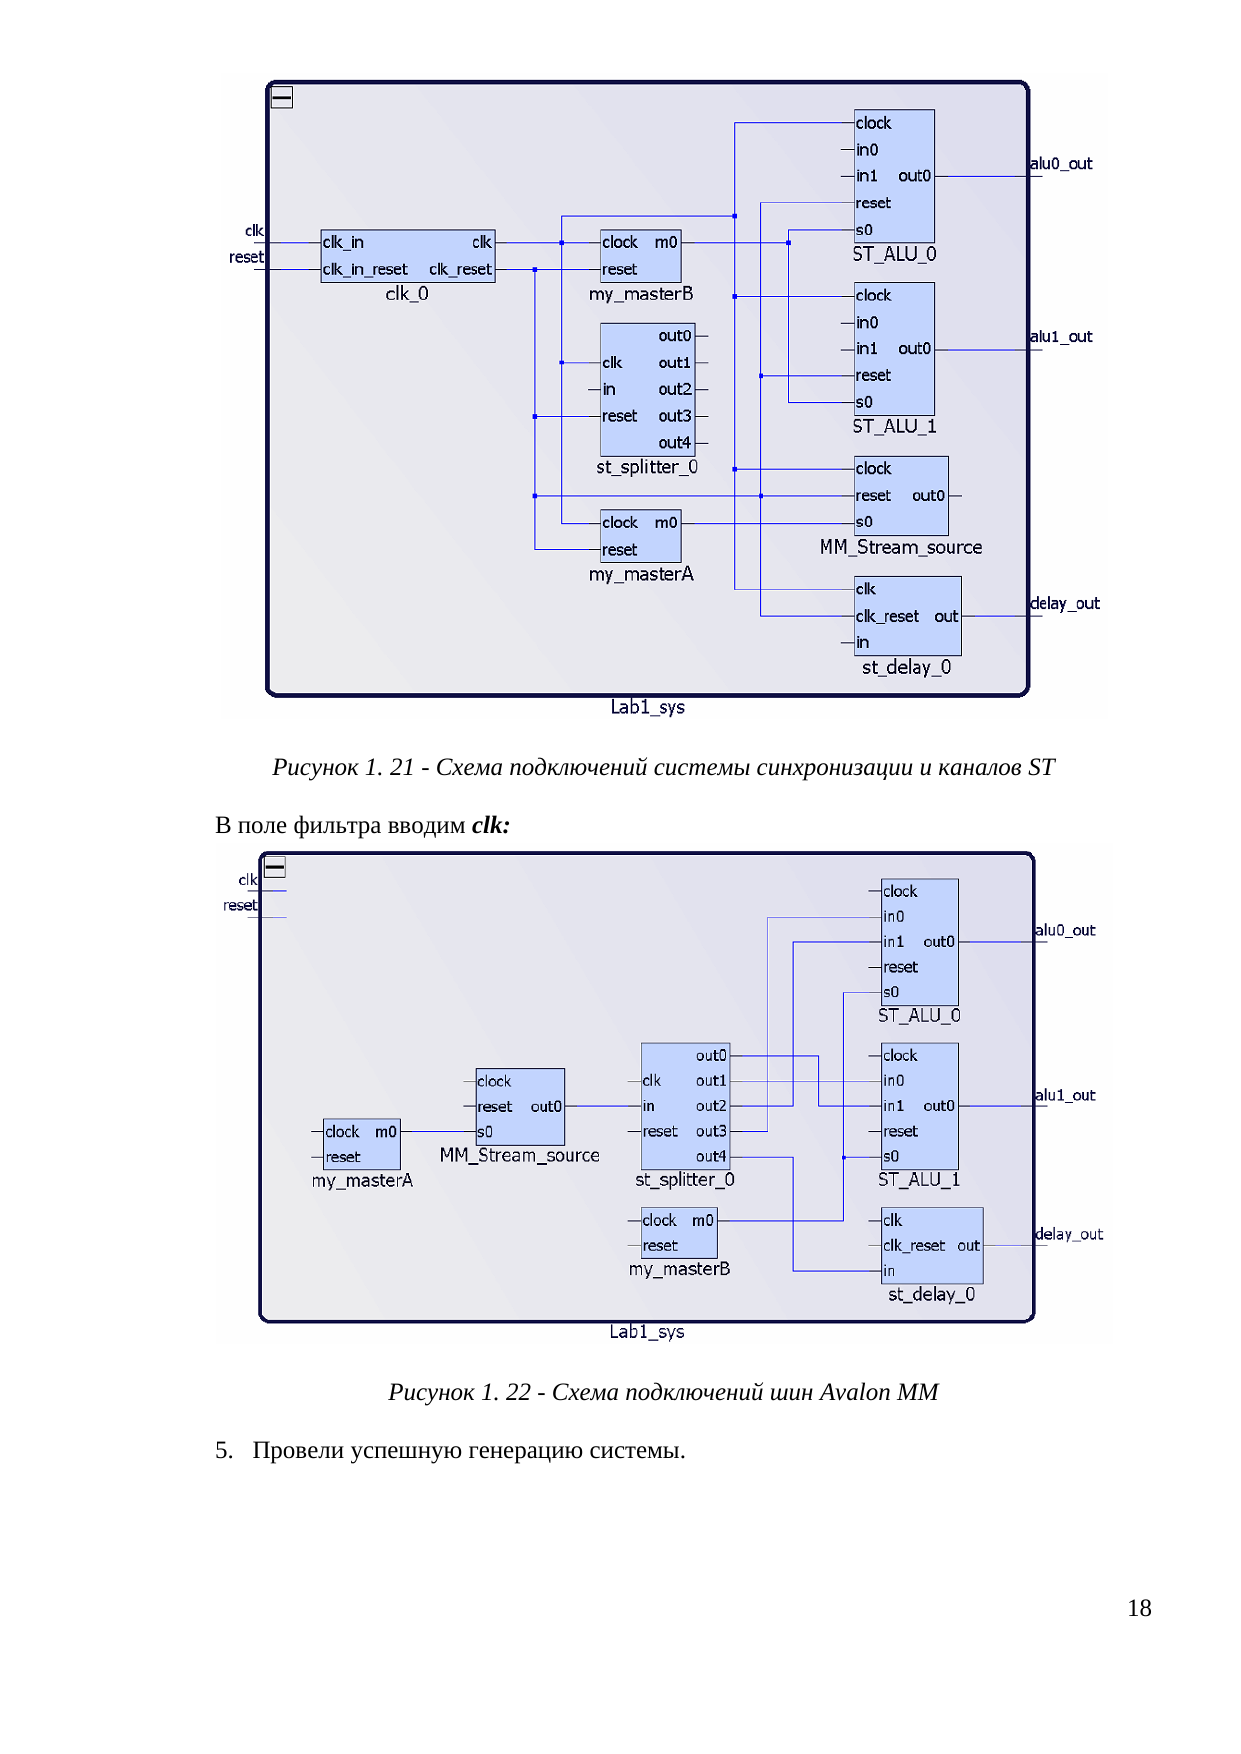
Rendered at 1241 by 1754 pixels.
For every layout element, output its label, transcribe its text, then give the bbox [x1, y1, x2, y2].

picture [215, 843, 1114, 1344]
picture [220, 73, 1109, 719]
list Провели успешную генерацию системы. [215, 1435, 1152, 1464]
text В поле фильтра вводим clk: [177, 810, 1152, 839]
text Рисунок 1. 22 - Схема подключений шин Avalon MM [177, 1377, 1152, 1406]
text Рисунок 1. 21 - Схема подключений системы синхронизации и каналов ST [177, 752, 1152, 781]
